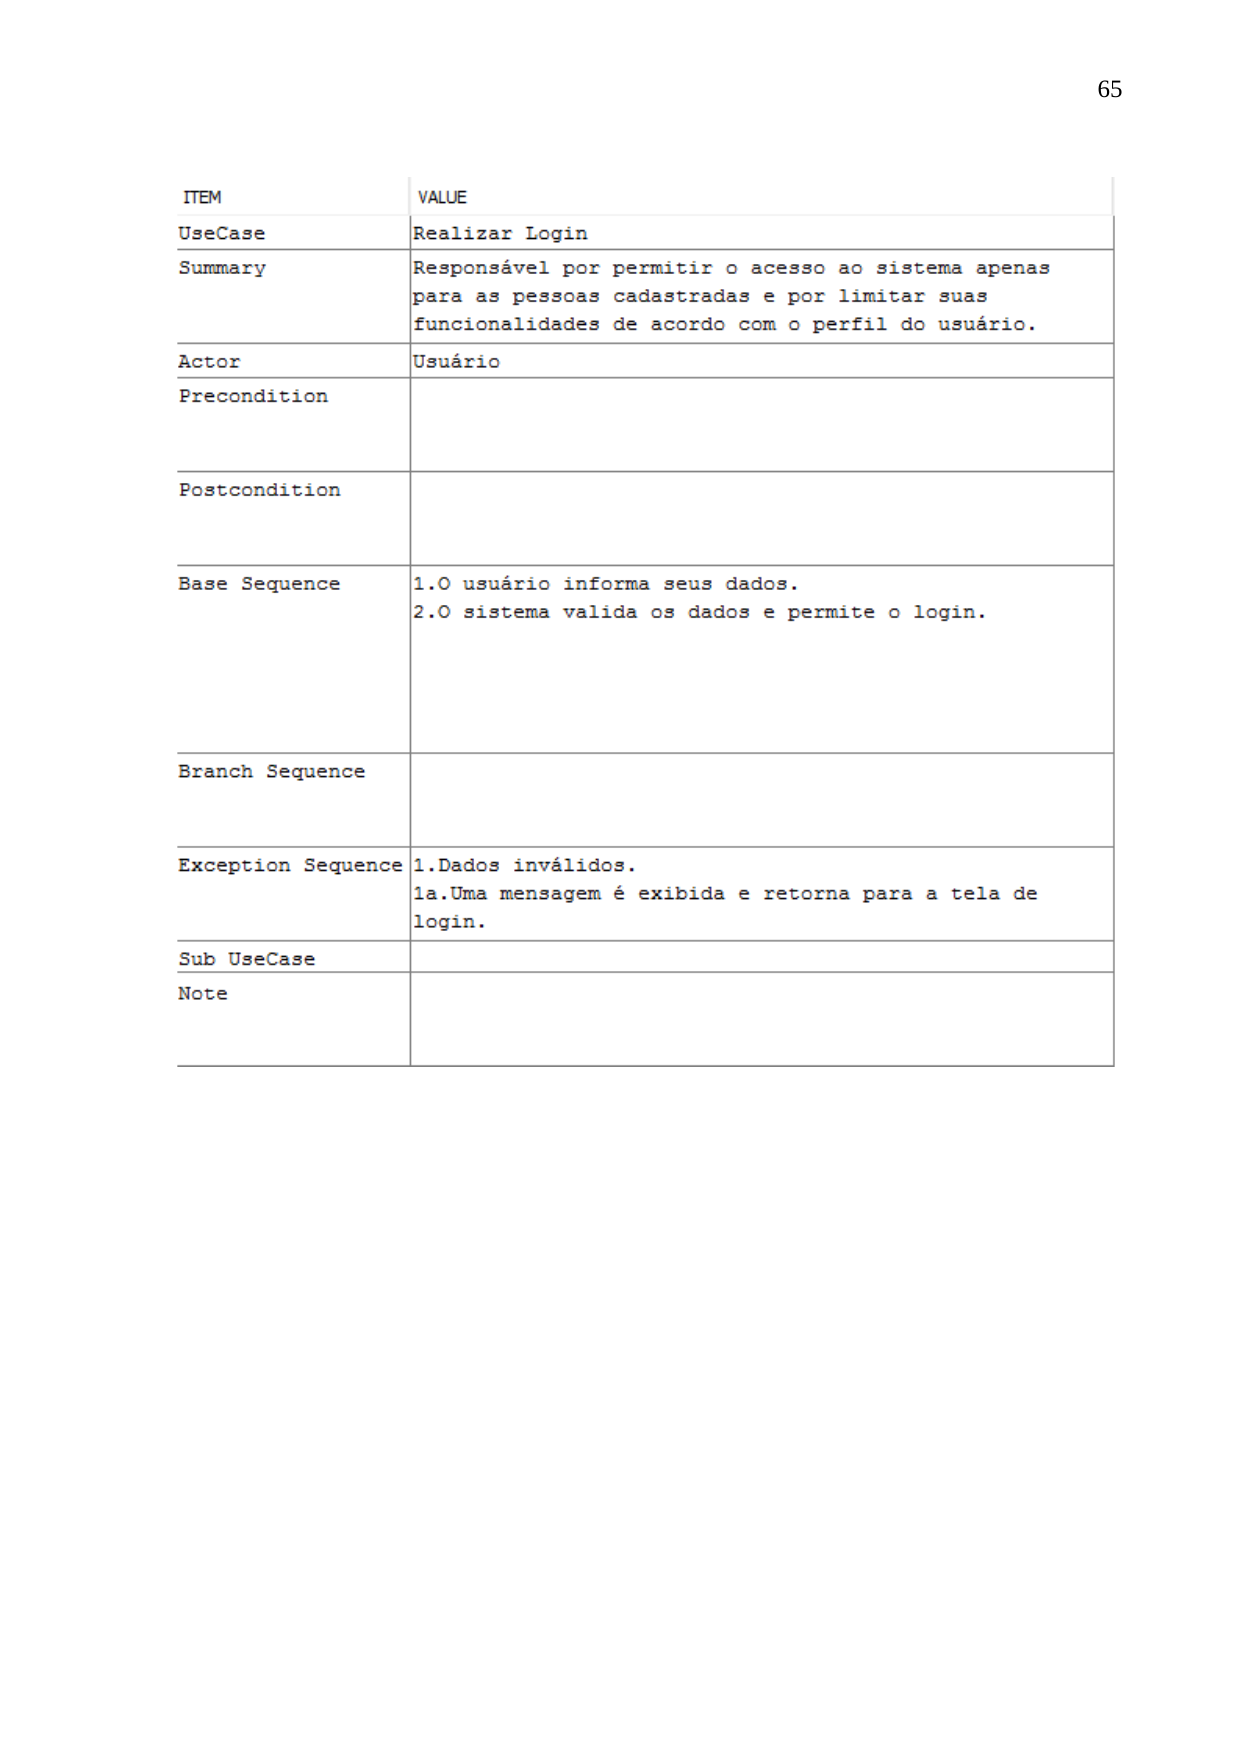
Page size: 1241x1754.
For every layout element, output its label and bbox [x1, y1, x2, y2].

picture [177, 177, 1115, 1067]
